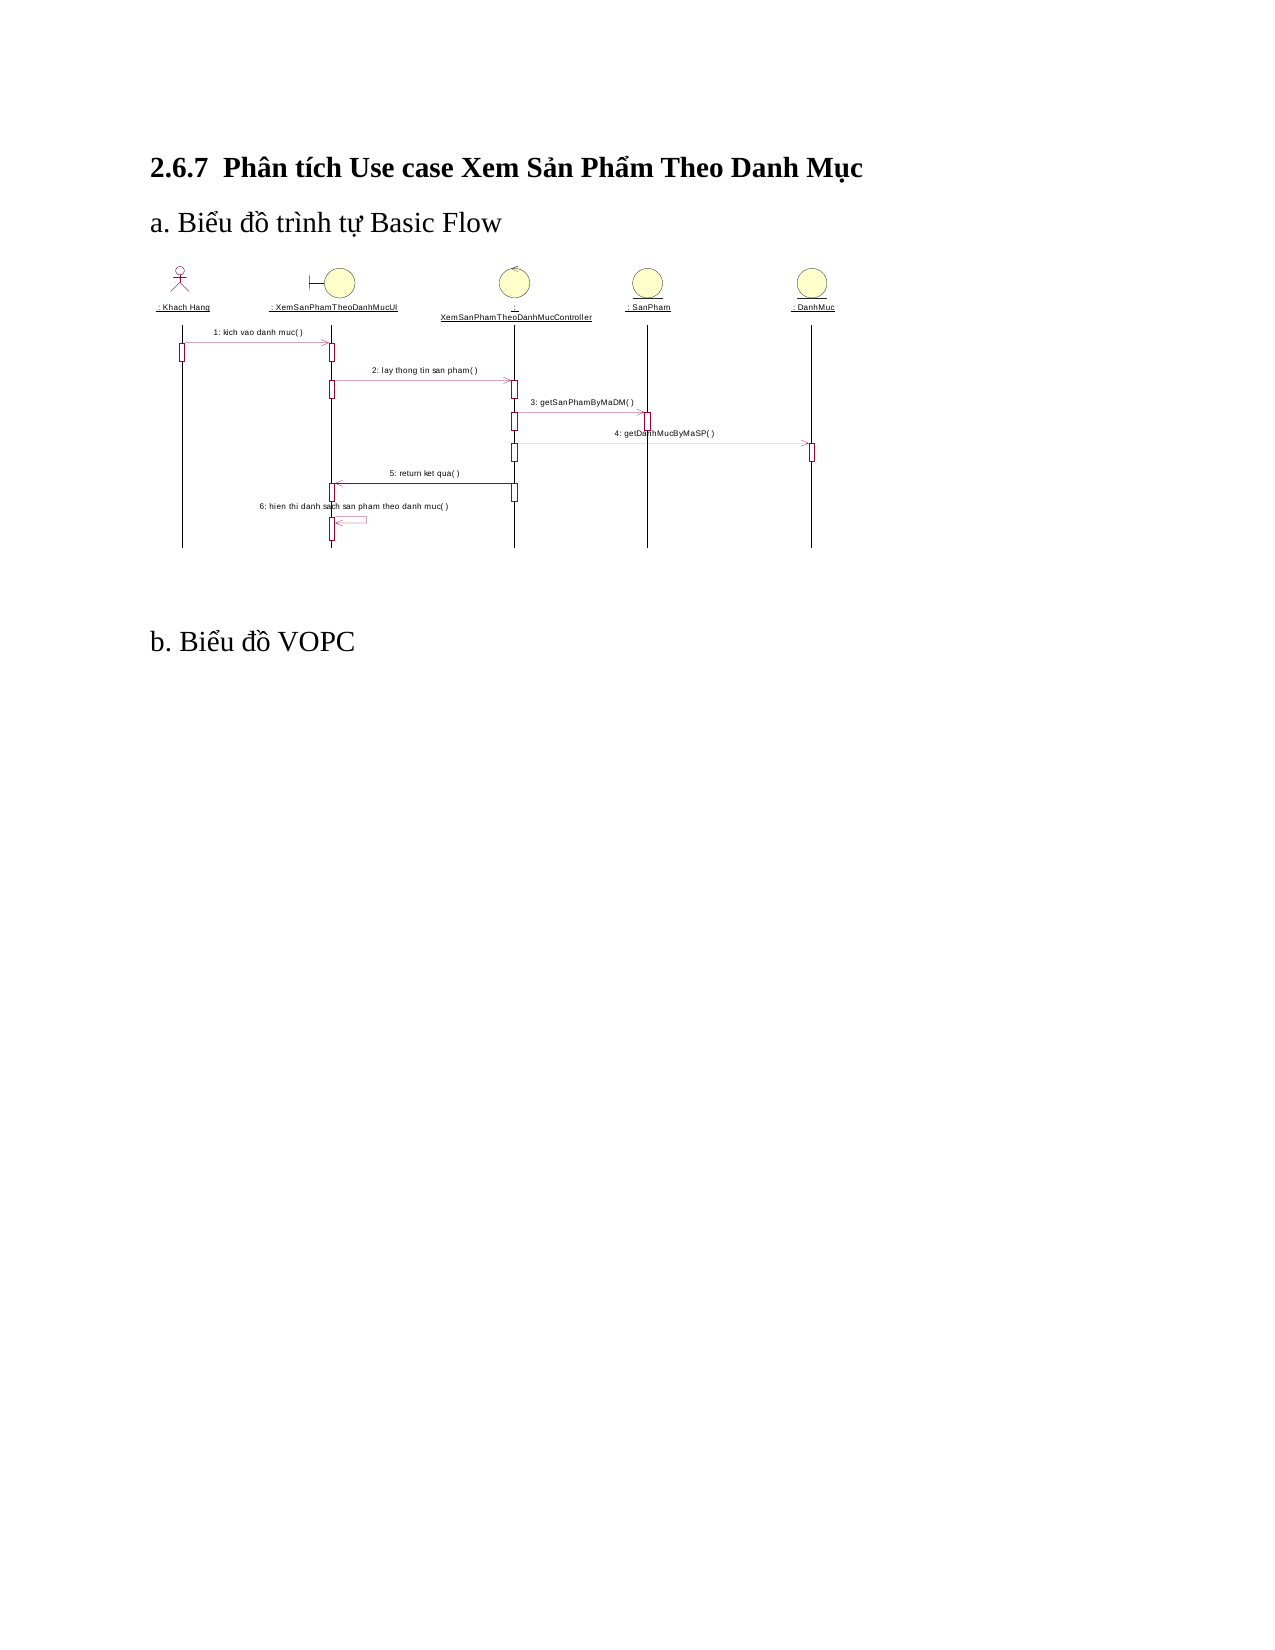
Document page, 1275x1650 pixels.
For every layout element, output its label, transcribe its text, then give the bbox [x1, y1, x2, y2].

text b. Biểu đồ VOPC [150, 624, 1125, 658]
text 2.6.7 Phân tích Use case Xem Sản Phẩm Theo Danh Mục [150, 150, 1125, 183]
text a. Biểu đồ trình tự Basic Flow [150, 205, 1125, 239]
